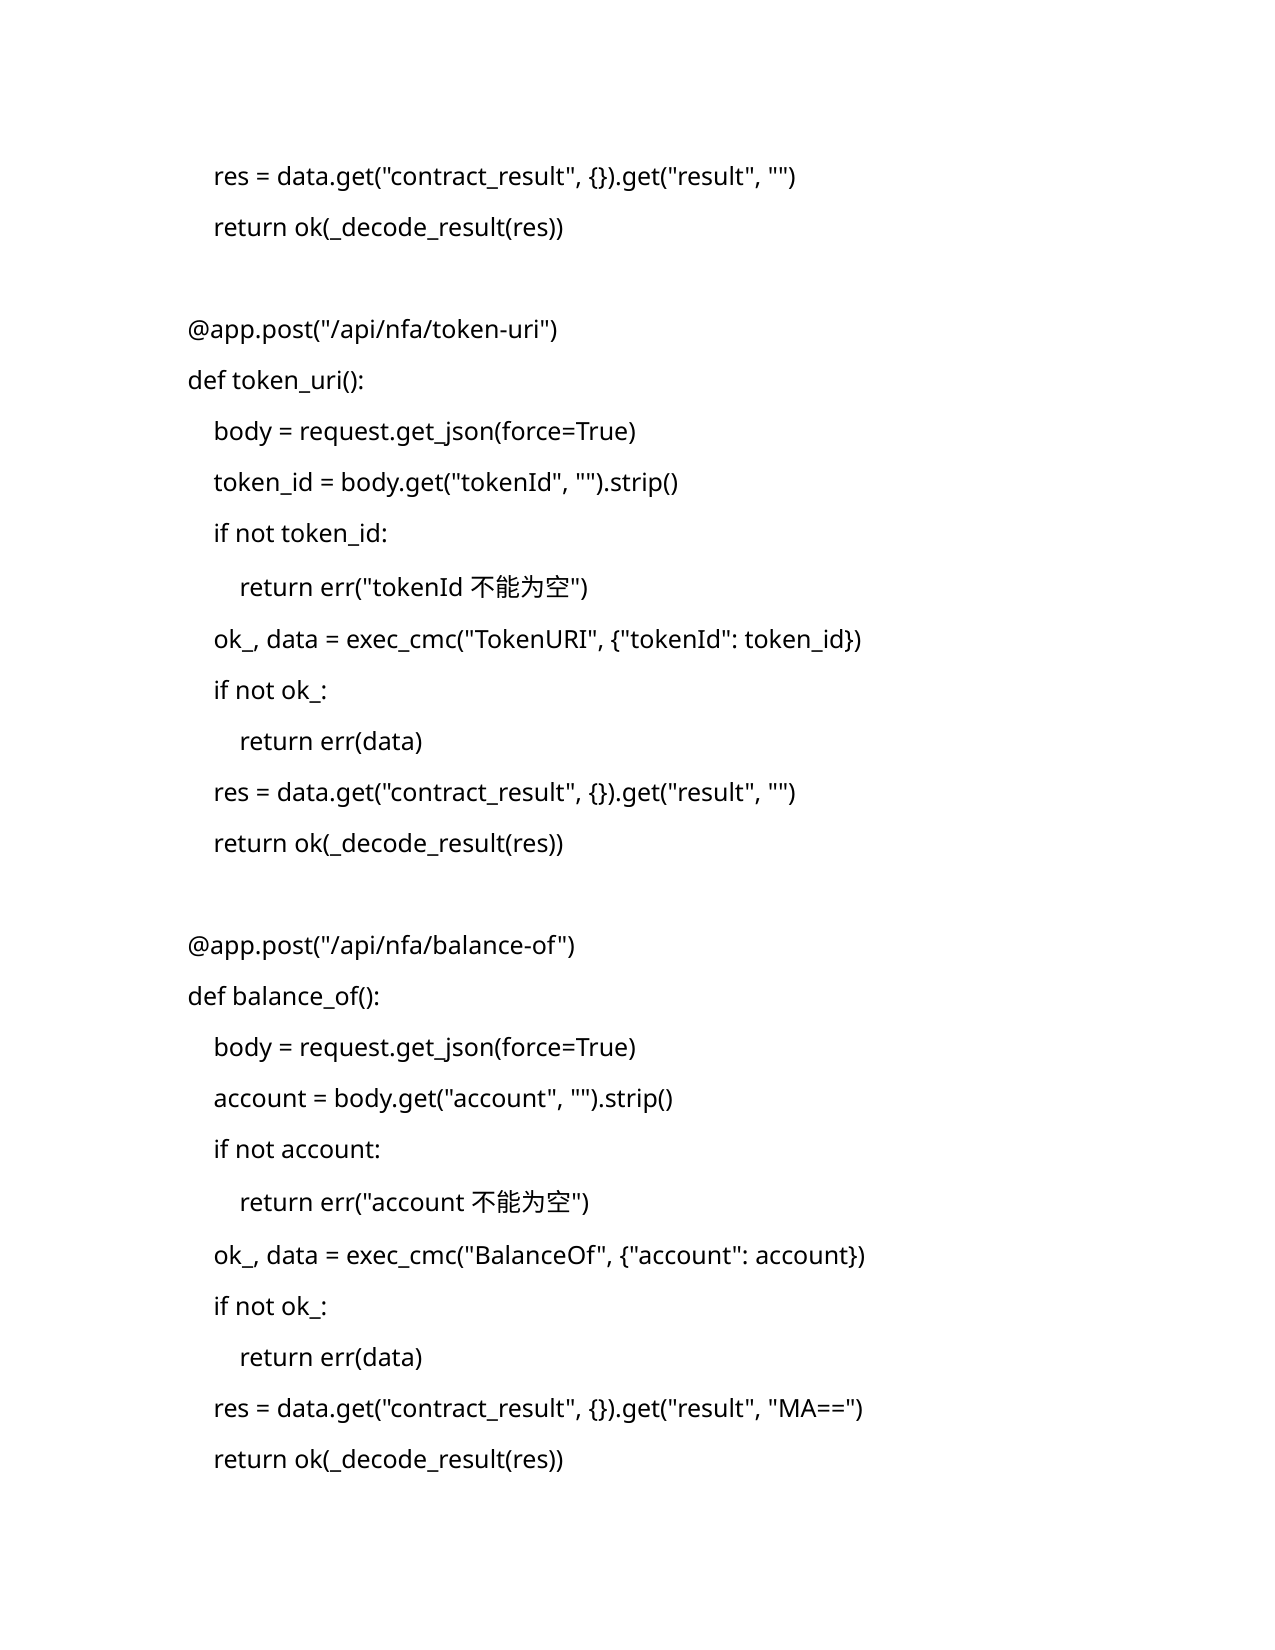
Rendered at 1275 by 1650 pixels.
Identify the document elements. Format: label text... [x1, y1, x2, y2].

list def balance_of(): [187, 979, 1087, 1013]
list return ok(_decode_result(res)) [187, 826, 1087, 860]
list return ok(_decode_result(res)) [187, 1441, 1087, 1476]
list res = data.get("contract_result", {}).get("result", "") [187, 774, 1087, 809]
list ok_, data = exec_cmc("BalanceOf", {"account": account}) [187, 1237, 1087, 1271]
list return err(data) [187, 723, 1087, 758]
list return ok(_decode_result(res)) [187, 210, 1087, 244]
list account = body.get("account", "").strip() [187, 1081, 1087, 1115]
list ok_, data = exec_cmc("TokenURI", {"tokenId": token_id}) [187, 621, 1087, 656]
list return err("account 不能为空") [187, 1183, 1087, 1219]
list body = request.get_json(force=True) [187, 1030, 1087, 1064]
list if not ok_: [187, 672, 1087, 707]
list return err("tokenId 不能为空") [187, 567, 1087, 603]
list def token_uri(): [187, 363, 1087, 397]
list @app.post("/api/nfa/token-uri") [187, 312, 1087, 346]
list body = request.get_json(force=True) [187, 414, 1087, 448]
list res = data.get("contract_result", {}).get("result", "MA==") [187, 1390, 1087, 1424]
list @app.post("/api/nfa/balance-of") [187, 928, 1087, 962]
list if not ok_: [187, 1288, 1087, 1322]
list token_id = body.get("tokenId", "").strip() [187, 465, 1087, 499]
list if not token_id: [187, 516, 1087, 550]
list return err(data) [187, 1339, 1087, 1373]
list if not account: [187, 1132, 1087, 1166]
list res = data.get("contract_result", {}).get("result", "") [187, 159, 1087, 193]
